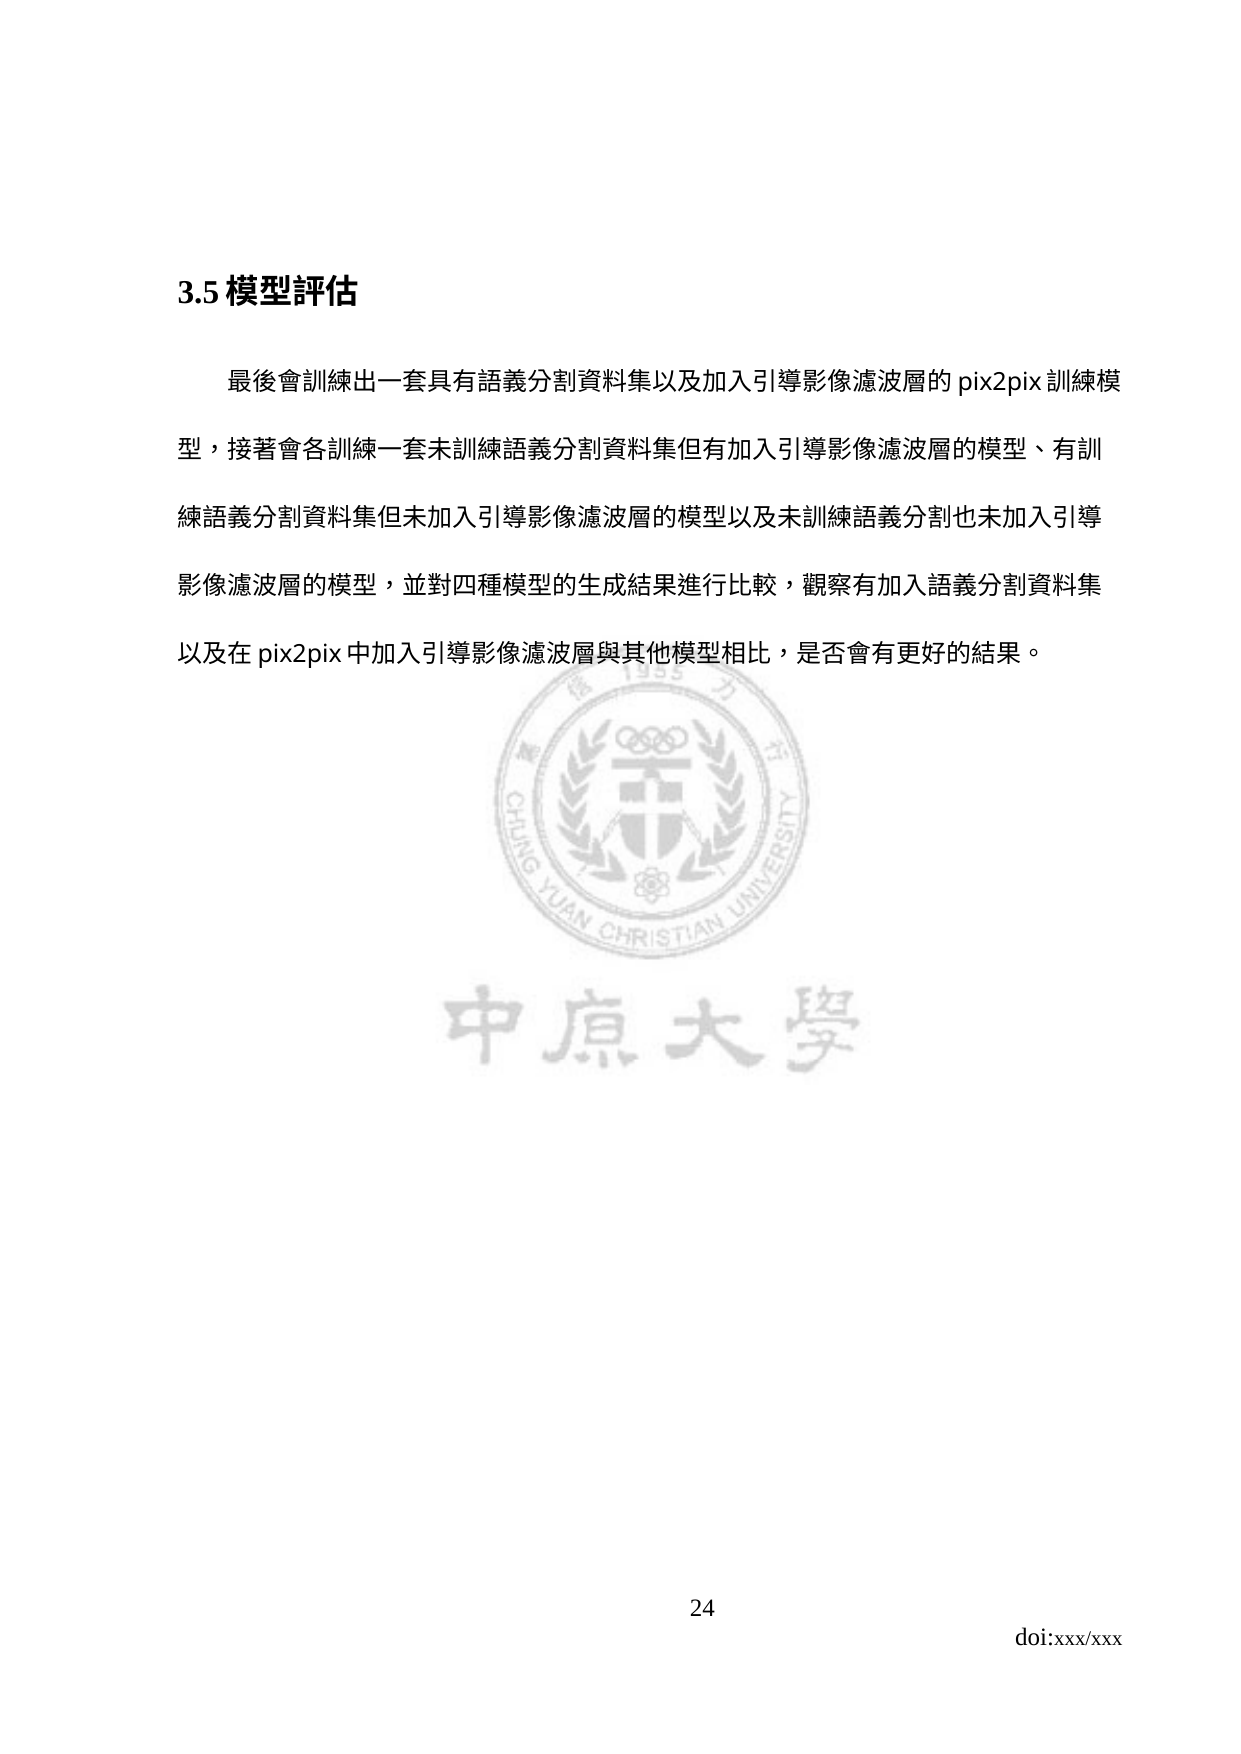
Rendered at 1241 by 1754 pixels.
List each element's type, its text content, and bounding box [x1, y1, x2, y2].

text 最後會訓練出一套具有語義分割資料集以及加入引導影像濾波層的pix2pix訓練模型，接著會各訓練一套未訓練語義分割資料集但有加入引導影像濾波層的模型、有訓練語義分割資料集但未加入引導影像濾波層的模型以及未訓練語義分割也未加入引導影像濾波層的模型，並對四種模型的生成結果進行比較，觀察有加入語義分割資料集以及在pix2pix中加入引導影像濾波層與其他模型相比，是否會有更好的結果。 [177, 357, 1122, 674]
picture [420, 674, 879, 1085]
subtitle 3.5模型評估 [177, 244, 1122, 334]
